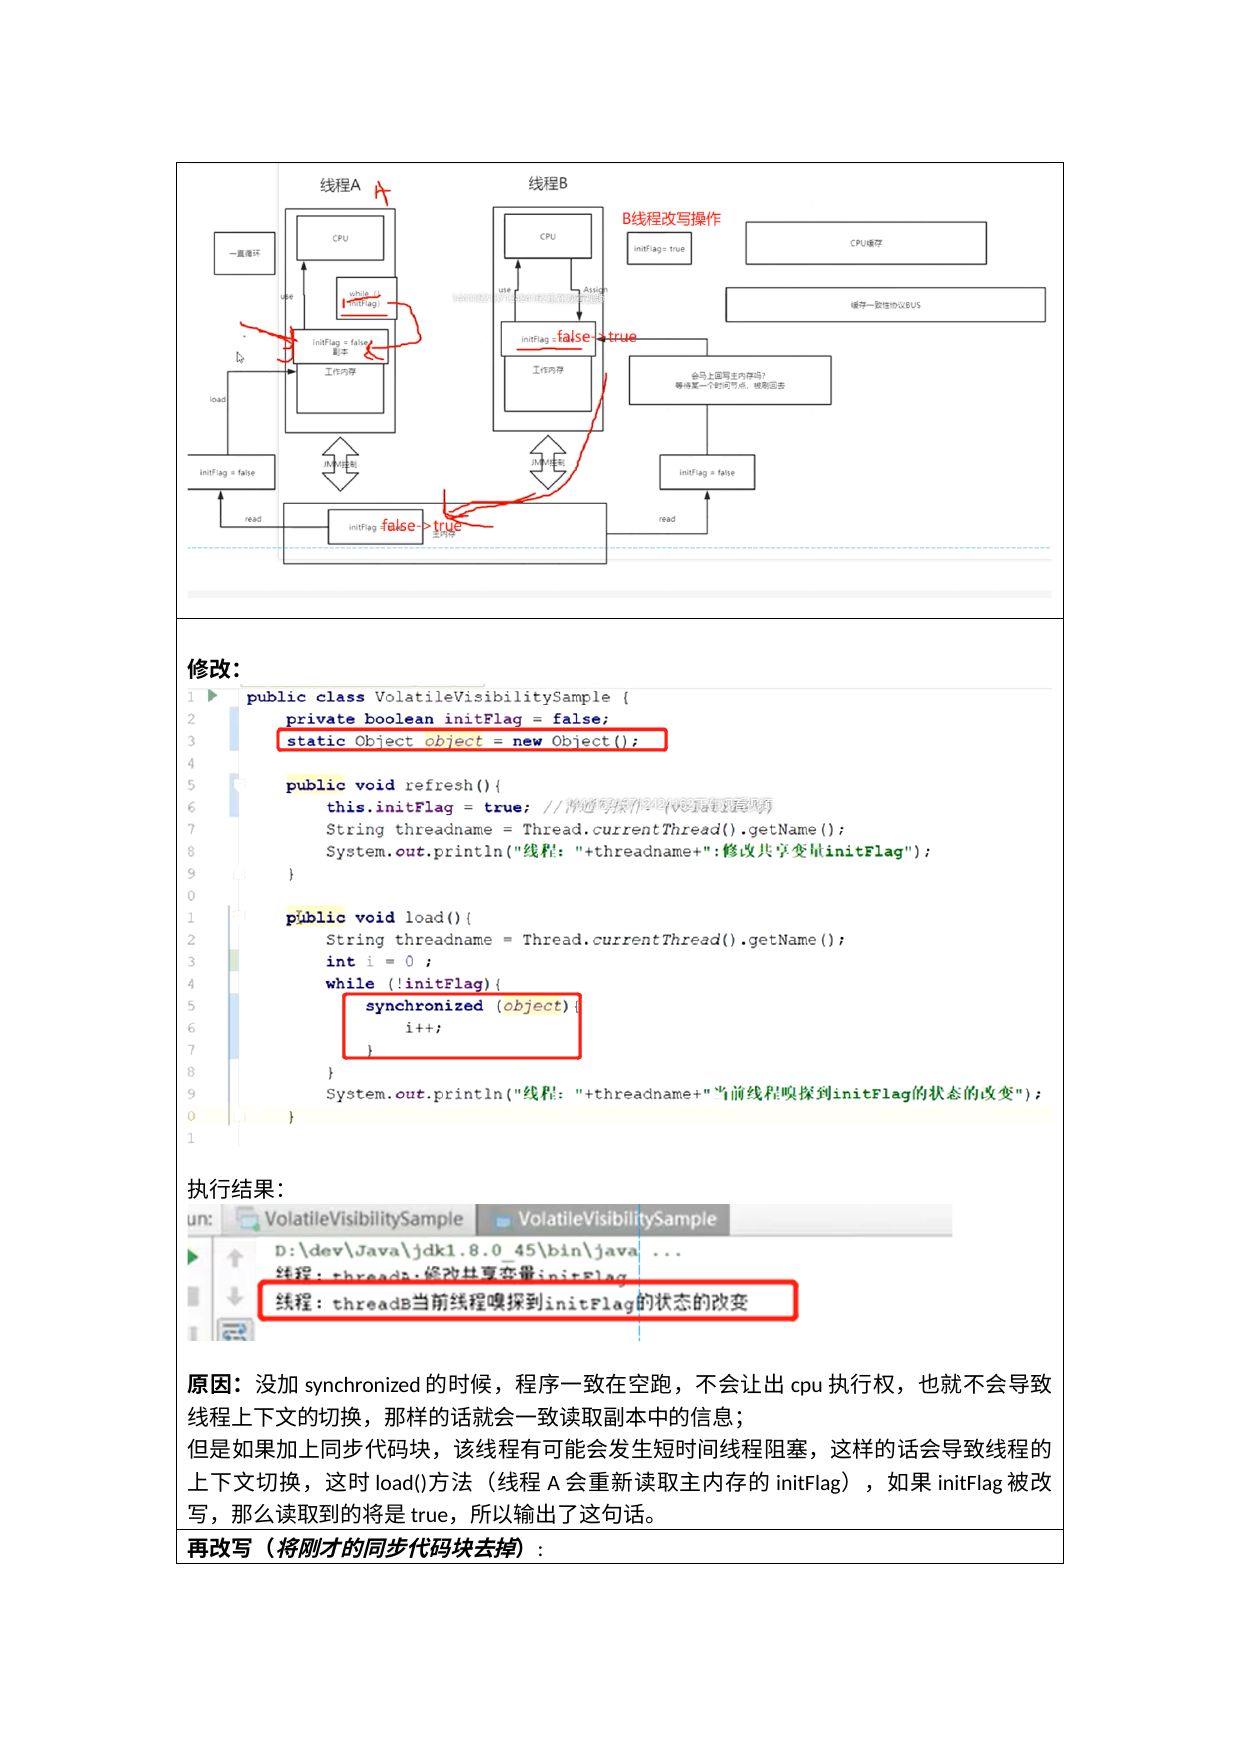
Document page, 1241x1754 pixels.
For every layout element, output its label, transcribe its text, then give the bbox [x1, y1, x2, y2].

table_cell 修改： 执行结果： 原因：没加synchronized的时候，程序一致在空跑，不会让出cpu执行权，也就不会导致线程上下文的切换，那样的话就会一致读取副本中的信息； 但是如果加上同步代码块，该线程有可能会发生短时间线程阻塞，这样的话会导致线程的上下文切换，这时load()方法（线程A会重新读取主内存的initFlag），如果initFlag被改写，那么读取到的将是true，所以输出了这句话。 [177, 619, 1063, 1529]
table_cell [177, 1530, 1063, 1563]
picture [187, 1204, 953, 1341]
picture [187, 684, 1053, 1146]
picture [187, 163, 1052, 598]
table_cell 示例： 原理： [177, 163, 1063, 618]
